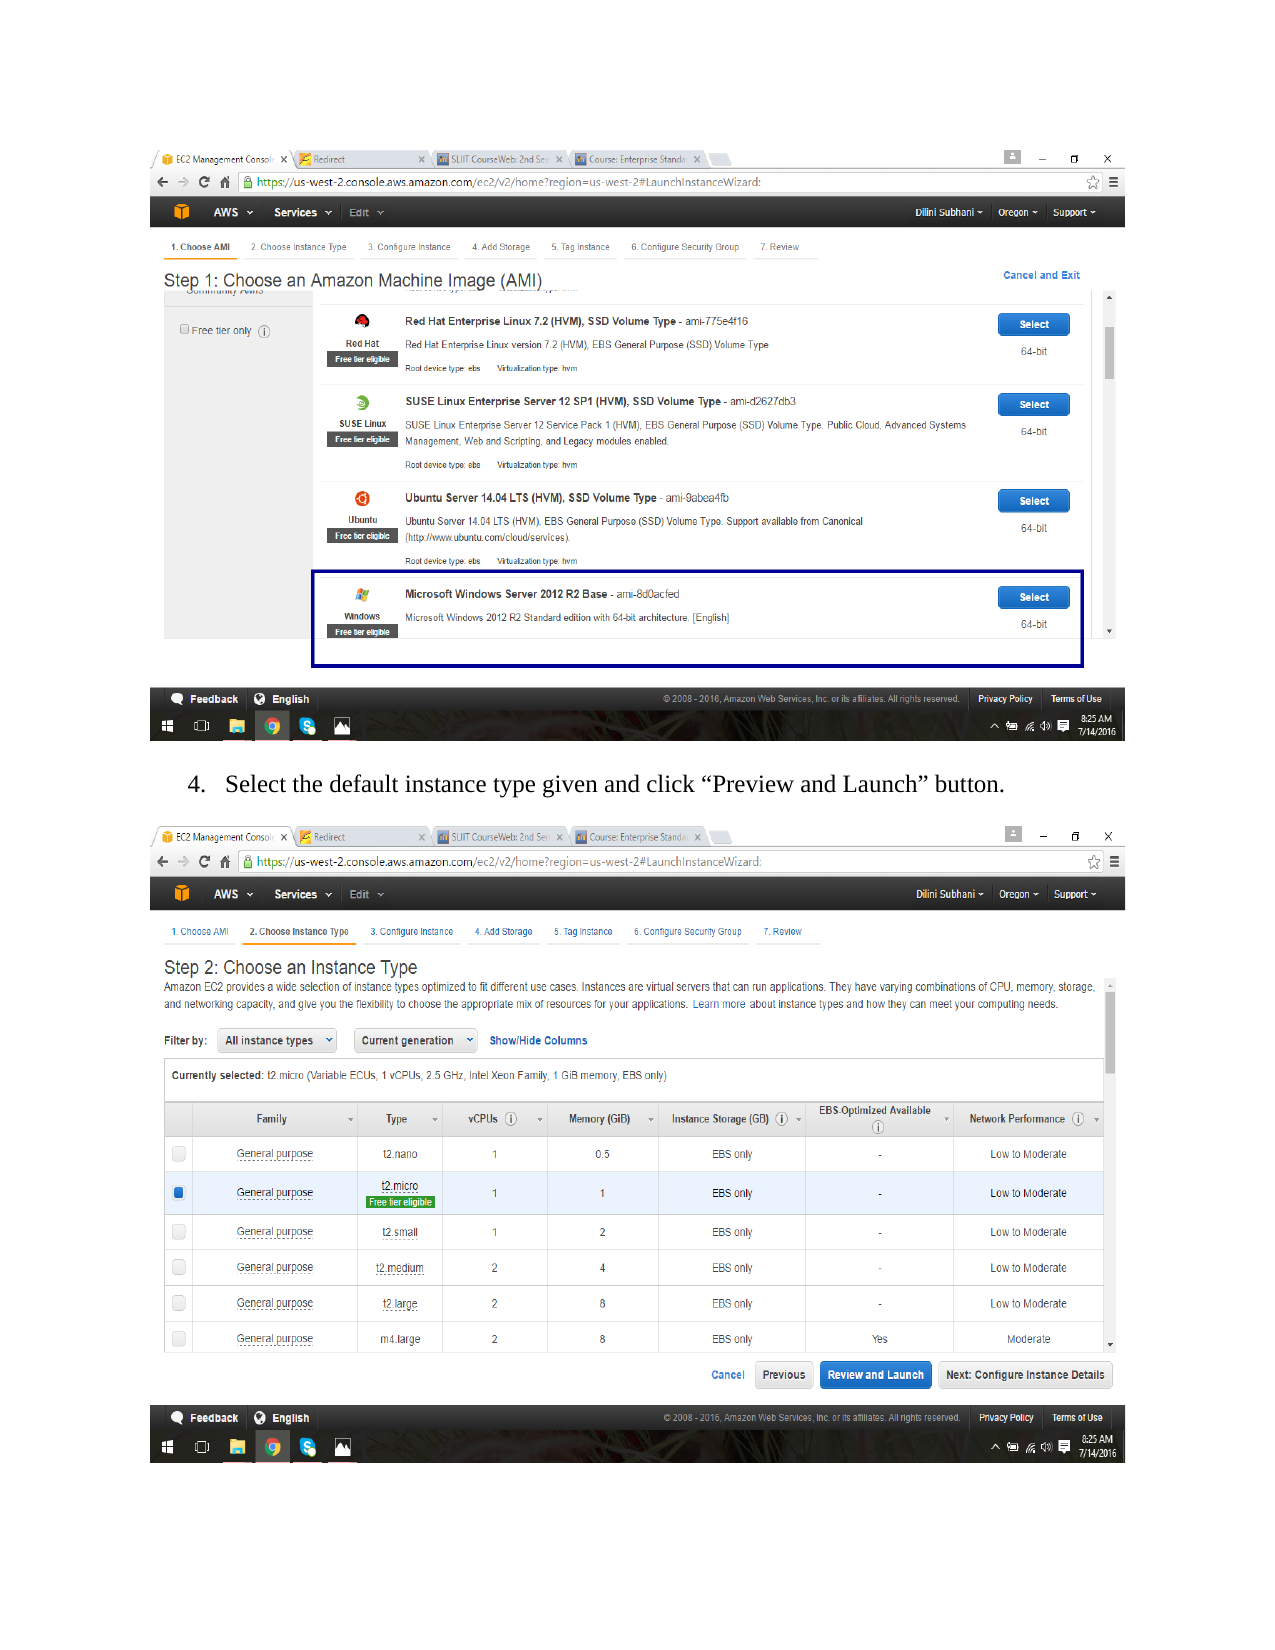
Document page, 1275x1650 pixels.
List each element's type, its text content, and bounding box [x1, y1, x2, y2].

list Select the default instance type given and click “Preview and Launch” button. [187, 769, 1125, 798]
picture [150, 150, 1125, 741]
picture [150, 826, 1125, 1463]
